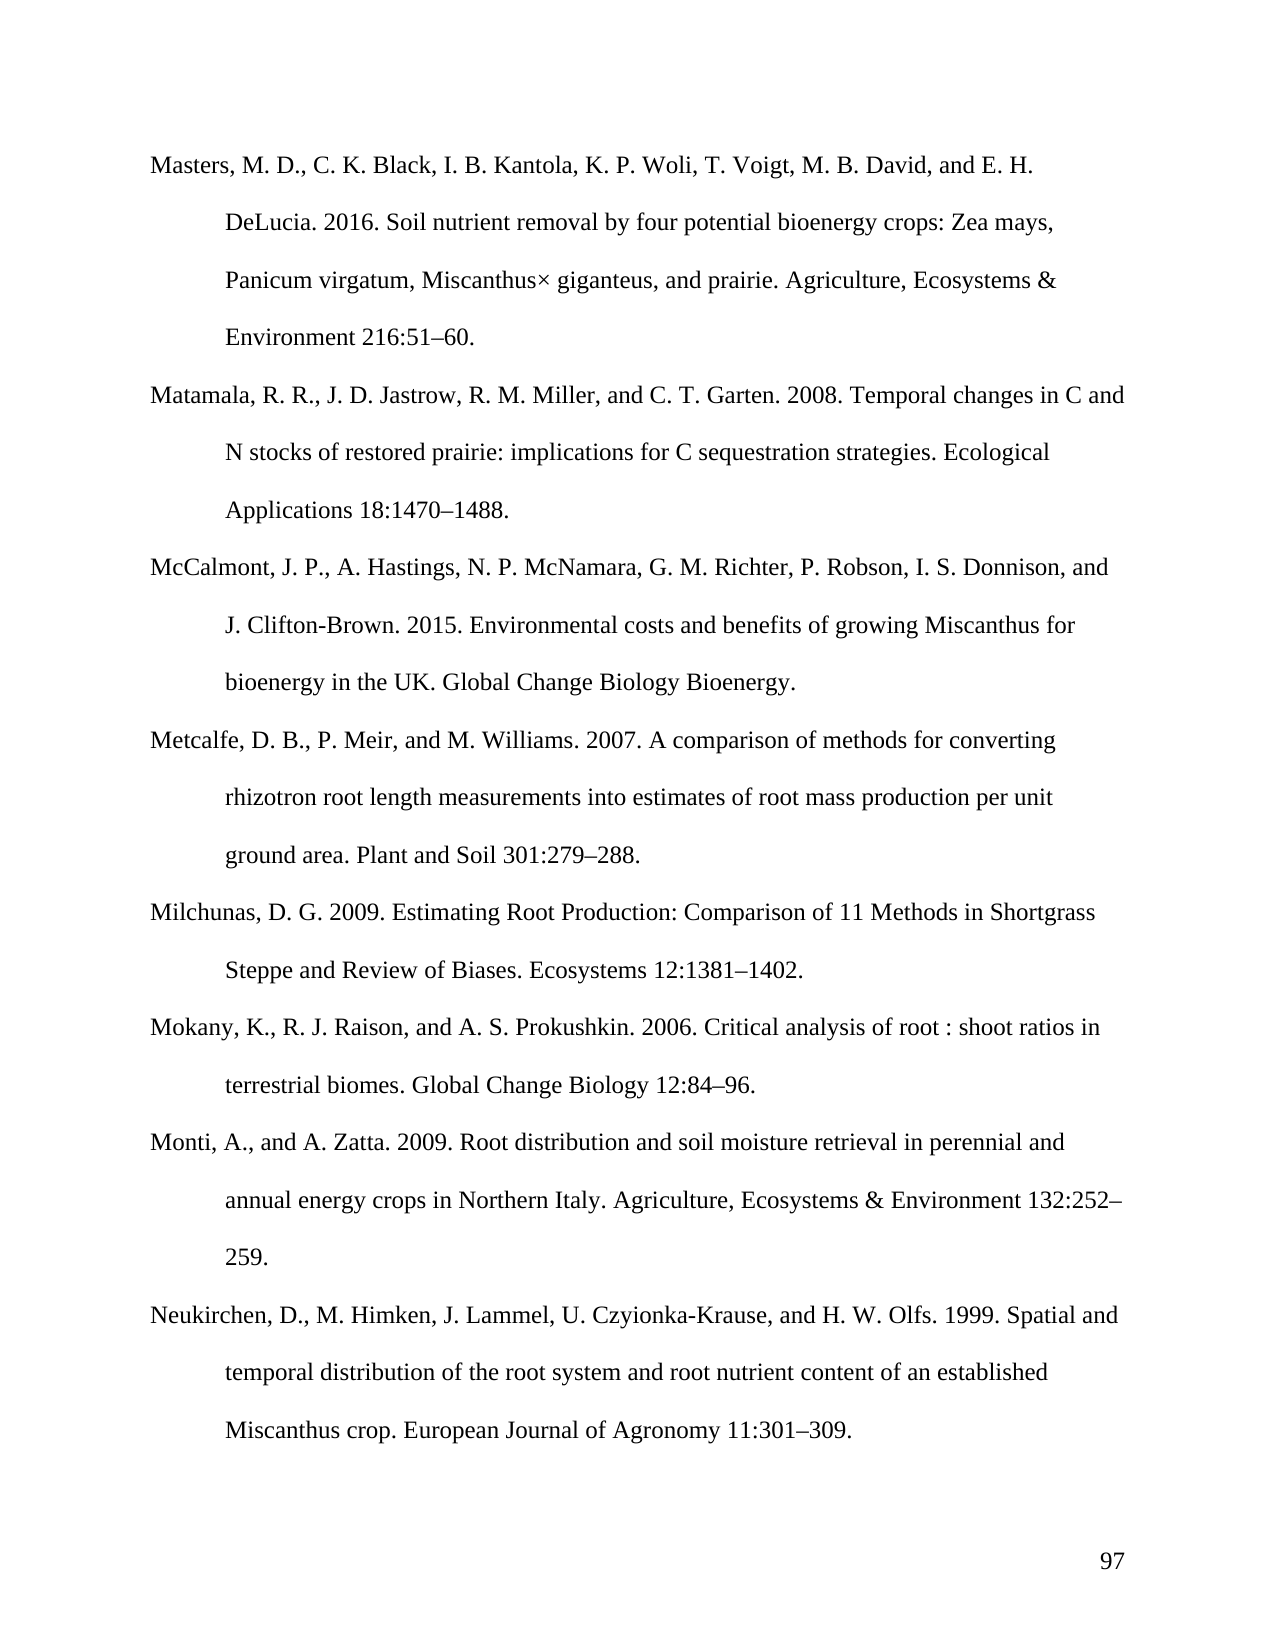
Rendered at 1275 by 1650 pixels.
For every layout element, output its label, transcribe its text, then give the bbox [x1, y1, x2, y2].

text Milchunas, D. G. 2009. Estimating Root Production: Comparison of 11 Methods in Shortgrass Steppe and Review of Biases. Ecosystems 12:1381–1402. [150, 897, 1125, 984]
text Neukirchen, D., M. Himken, J. Lammel, U. Czyionka-Krause, and H. W. Olfs. 1999. Spatial and temporal distribution of the root system and root nutrient content of an established Miscanthus crop. European Journal of Agronomy 11:301–309. [150, 1300, 1125, 1444]
text McCalmont, J. P., A. Hastings, N. P. McNamara, G. M. Richter, P. Robson, I. S. Donnison, and J. Clifton-Brown. 2015. Environmental costs and benefits of growing Miscanthus for bioenergy in the UK. Global Change Biology Bioenergy. [150, 552, 1125, 696]
text Matamala, R. R., J. D. Jastrow, R. M. Miller, and C. T. Garten. 2008. Temporal changes in C and N stocks of restored prairie: implications for C sequestration strategies. Ecological Applications 18:1470–1488. [150, 380, 1125, 524]
text Metcalfe, D. B., P. Meir, and M. Williams. 2007. A comparison of methods for converting rhizotron root length measurements into estimates of root mass production per unit ground area. Plant and Soil 301:279–288. [150, 725, 1125, 869]
text Monti, A., and A. Zatta. 2009. Root distribution and soil moisture retrieval in perennial and annual energy crops in Northern Italy. Agriculture, Ecosystems & Environment 132:252–259. [150, 1127, 1125, 1271]
text Mokany, K., R. J. Raison, and A. S. Prokushkin. 2006. Critical analysis of root : shoot ratios in terrestrial biomes. Global Change Biology 12:84–96. [150, 1012, 1125, 1099]
text Masters, M. D., C. K. Black, I. B. Kantola, K. P. Woli, T. Voigt, M. B. David, and E. H. DeLucia. 2016. Soil nutrient removal by four potential bioenergy crops: Zea mays, Panicum virgatum, Miscanthus× giganteus, and prairie. Agriculture, Ecosystems & Environment 216:51–60. [150, 150, 1125, 351]
